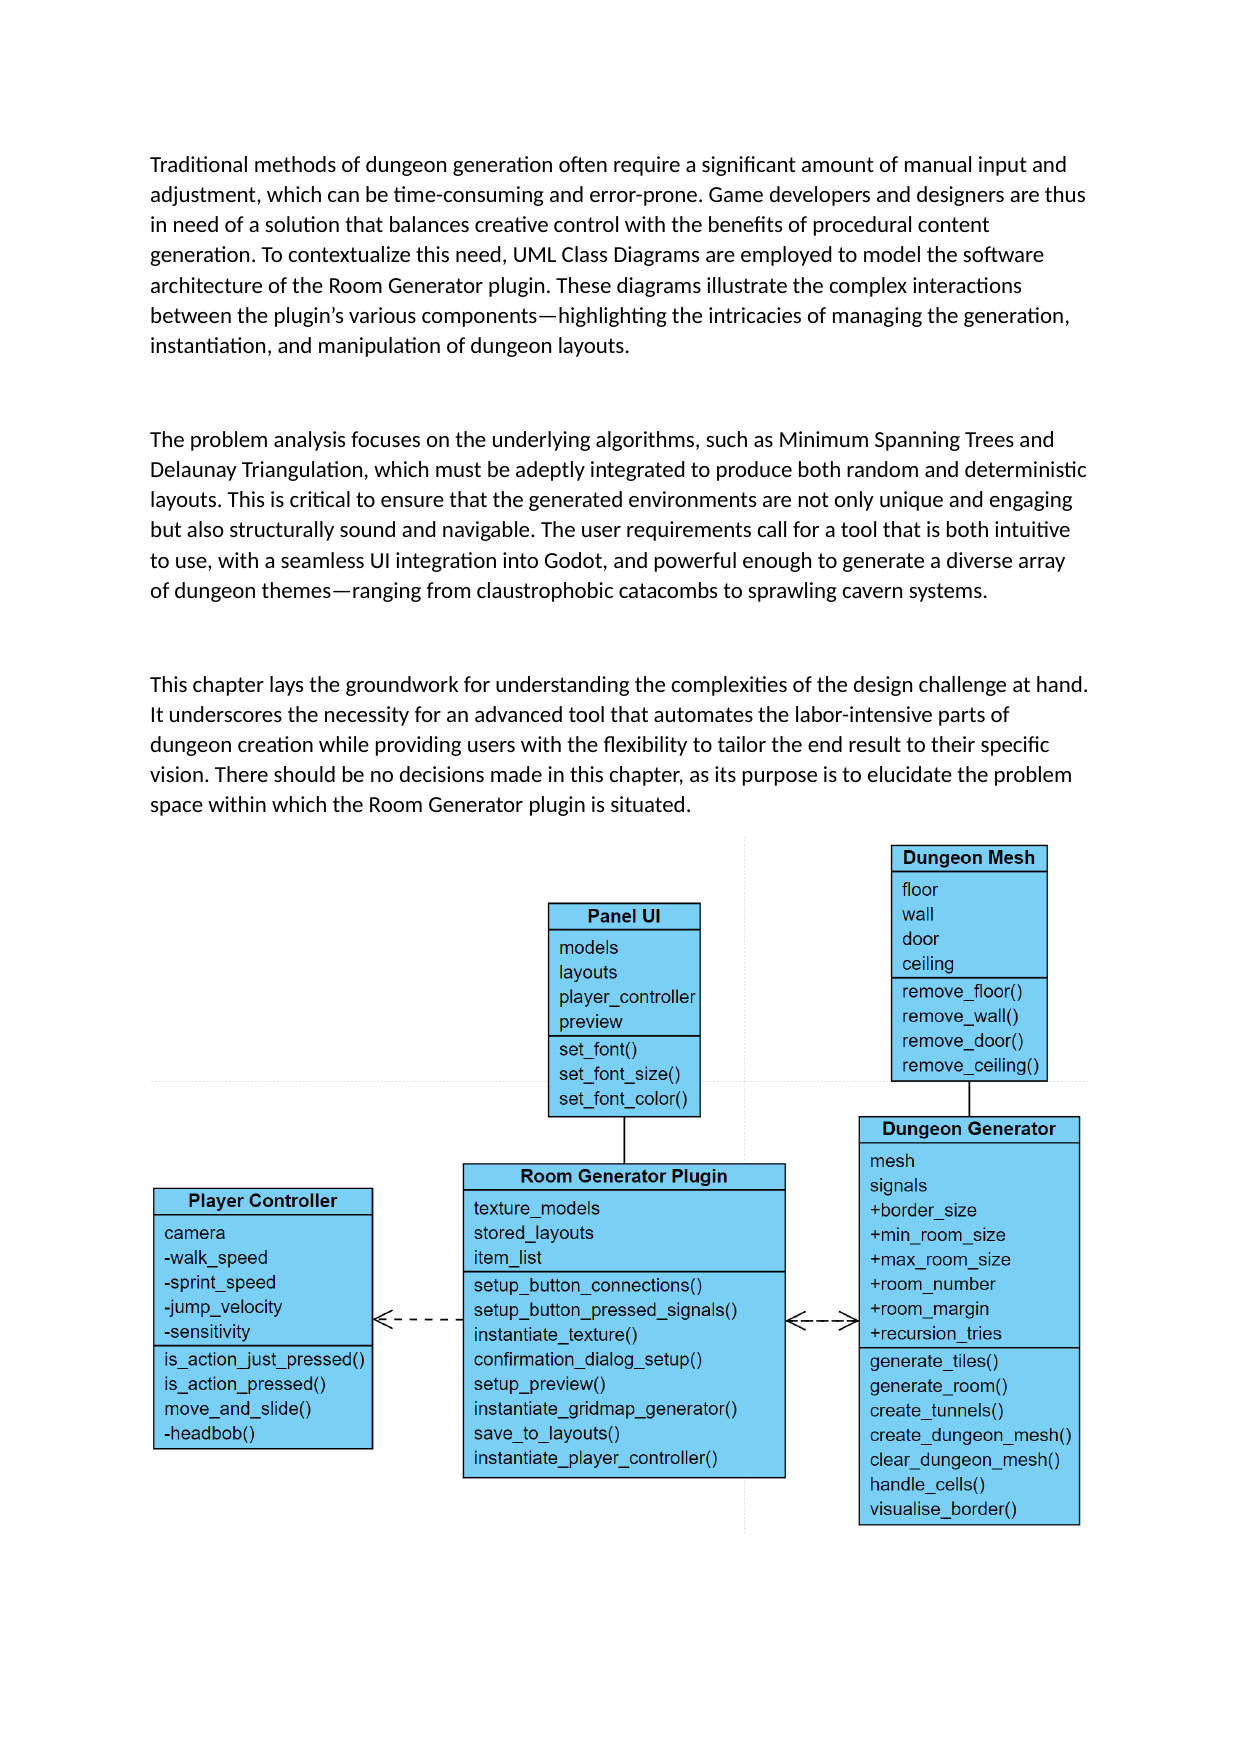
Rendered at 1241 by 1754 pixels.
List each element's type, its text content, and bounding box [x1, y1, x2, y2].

text Traditional methods of dungeon generation often require a significant amount of manual input and adjustment, which can be time-consuming and error-prone. Game developers and designers are thus in need of a solution that balances creative control with the benefits of procedural content generation. To contextualize this need, UML Class Diagrams are employed to model the software architecture of the Room Generator plugin. These diagrams illustrate the complex interactions between the plugin’s various components—highlighting the intricacies of managing the generation, instantiation, and manipulation of dungeon layouts. [150, 150, 1090, 359]
text The problem analysis focuses on the underlying algorithms, such as Minimum Spanning Trees and Delaunay Triangulation, which must be adeptly integrated to produce both random and deterministic layouts. This is critical to ensure that the generated environments are not only unique and engaging but also structurally sound and navigable. The user requirements call for a tool that is both intuitive to use, with a seamless UI integration into Godot, and powerful enough to generate a diverse array of dungeon themes—ranging from claustrophobic catacombs to sprawling cavern systems. [150, 425, 1090, 604]
picture [150, 837, 1091, 1534]
text This chapter lays the groundwork for understanding the complexities of the design challenge at hand. It underscores the necessity for an advanced tool that automates the labor-intensive parts of dungeon creation while providing users with the flexibility to tailor the end result to their specific vision. There should be no decisions made in this chapter, as its purpose is to elucidate the problem space within which the Room Generator plugin is situated. [150, 670, 1090, 819]
